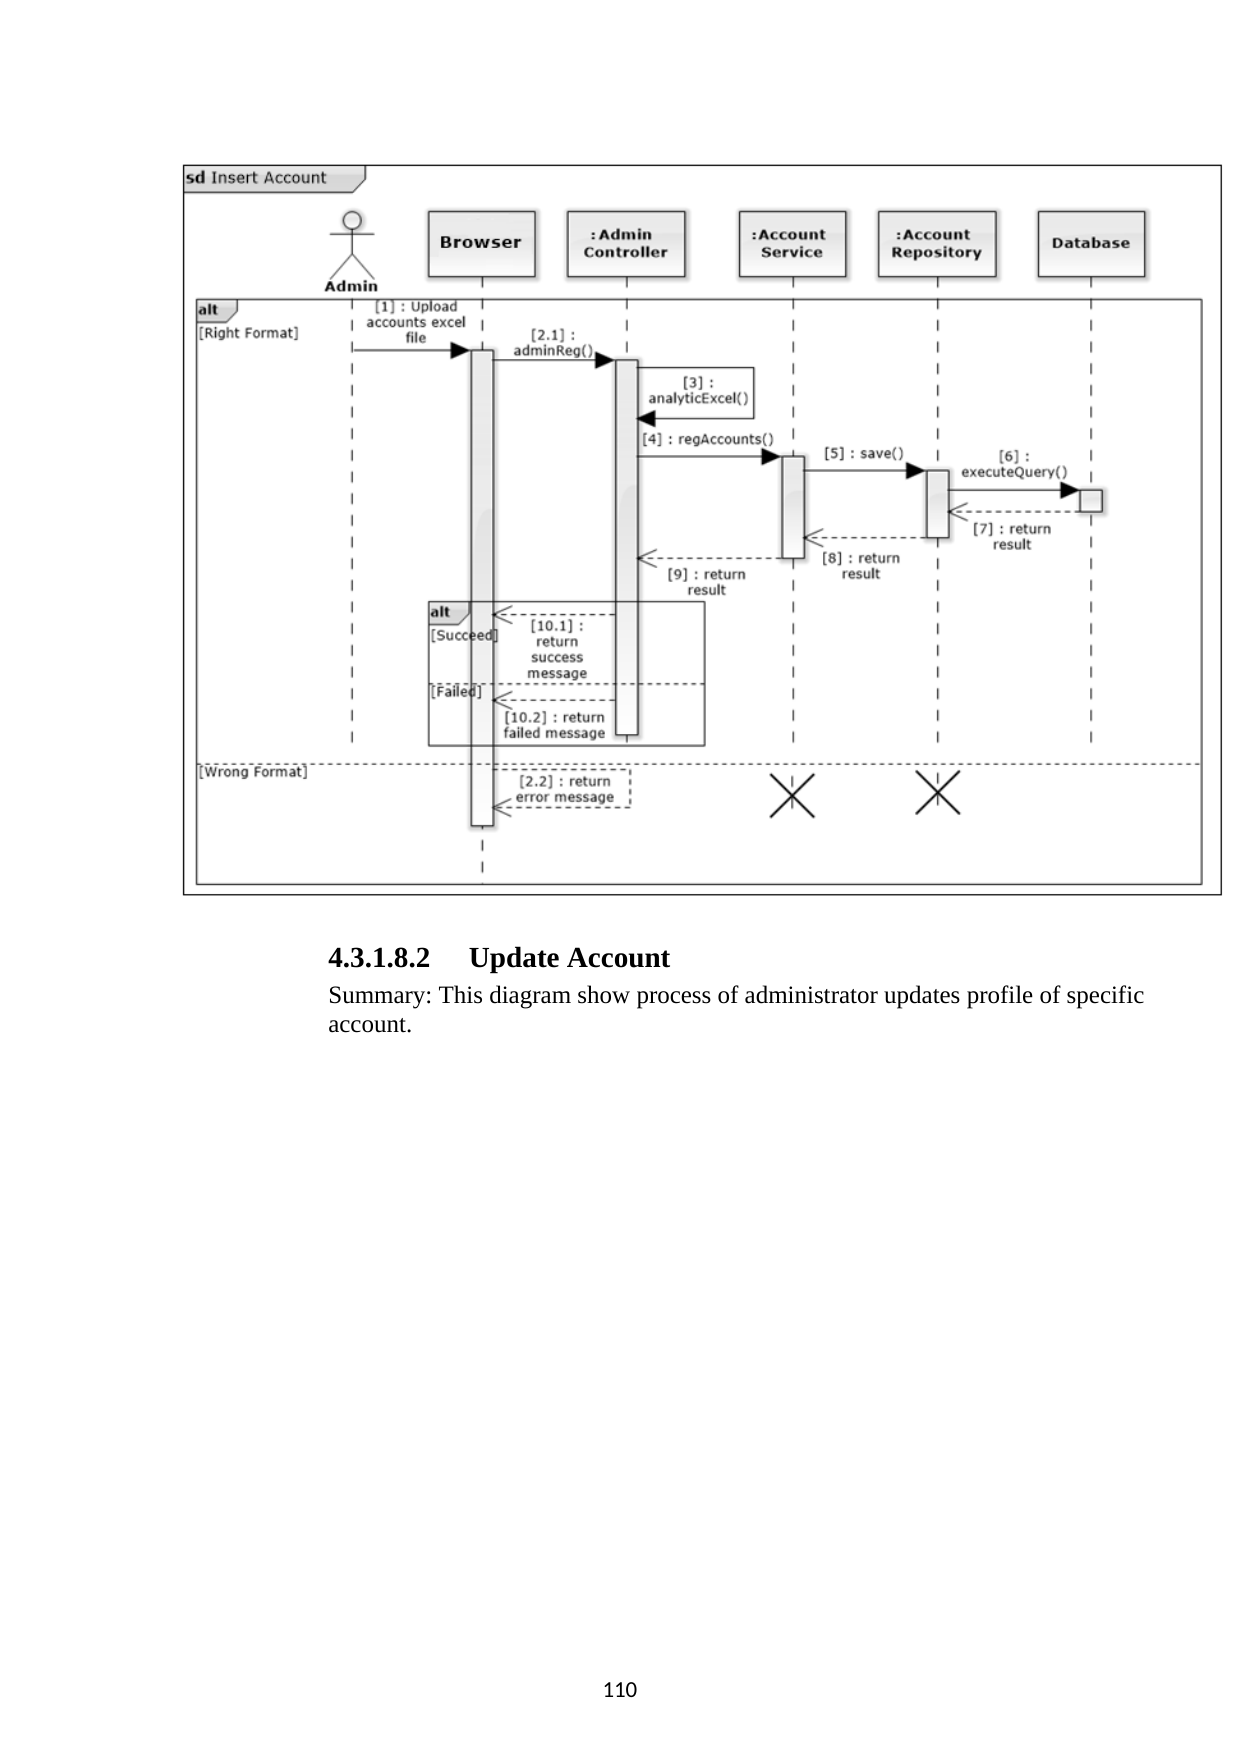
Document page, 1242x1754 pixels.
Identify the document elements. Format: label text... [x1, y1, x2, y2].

picture [178, 162, 1230, 916]
text Summary: This diagram show process of administrator updates profile of specific account. [328, 980, 1146, 1037]
subtitle Update Account [328, 940, 1146, 974]
